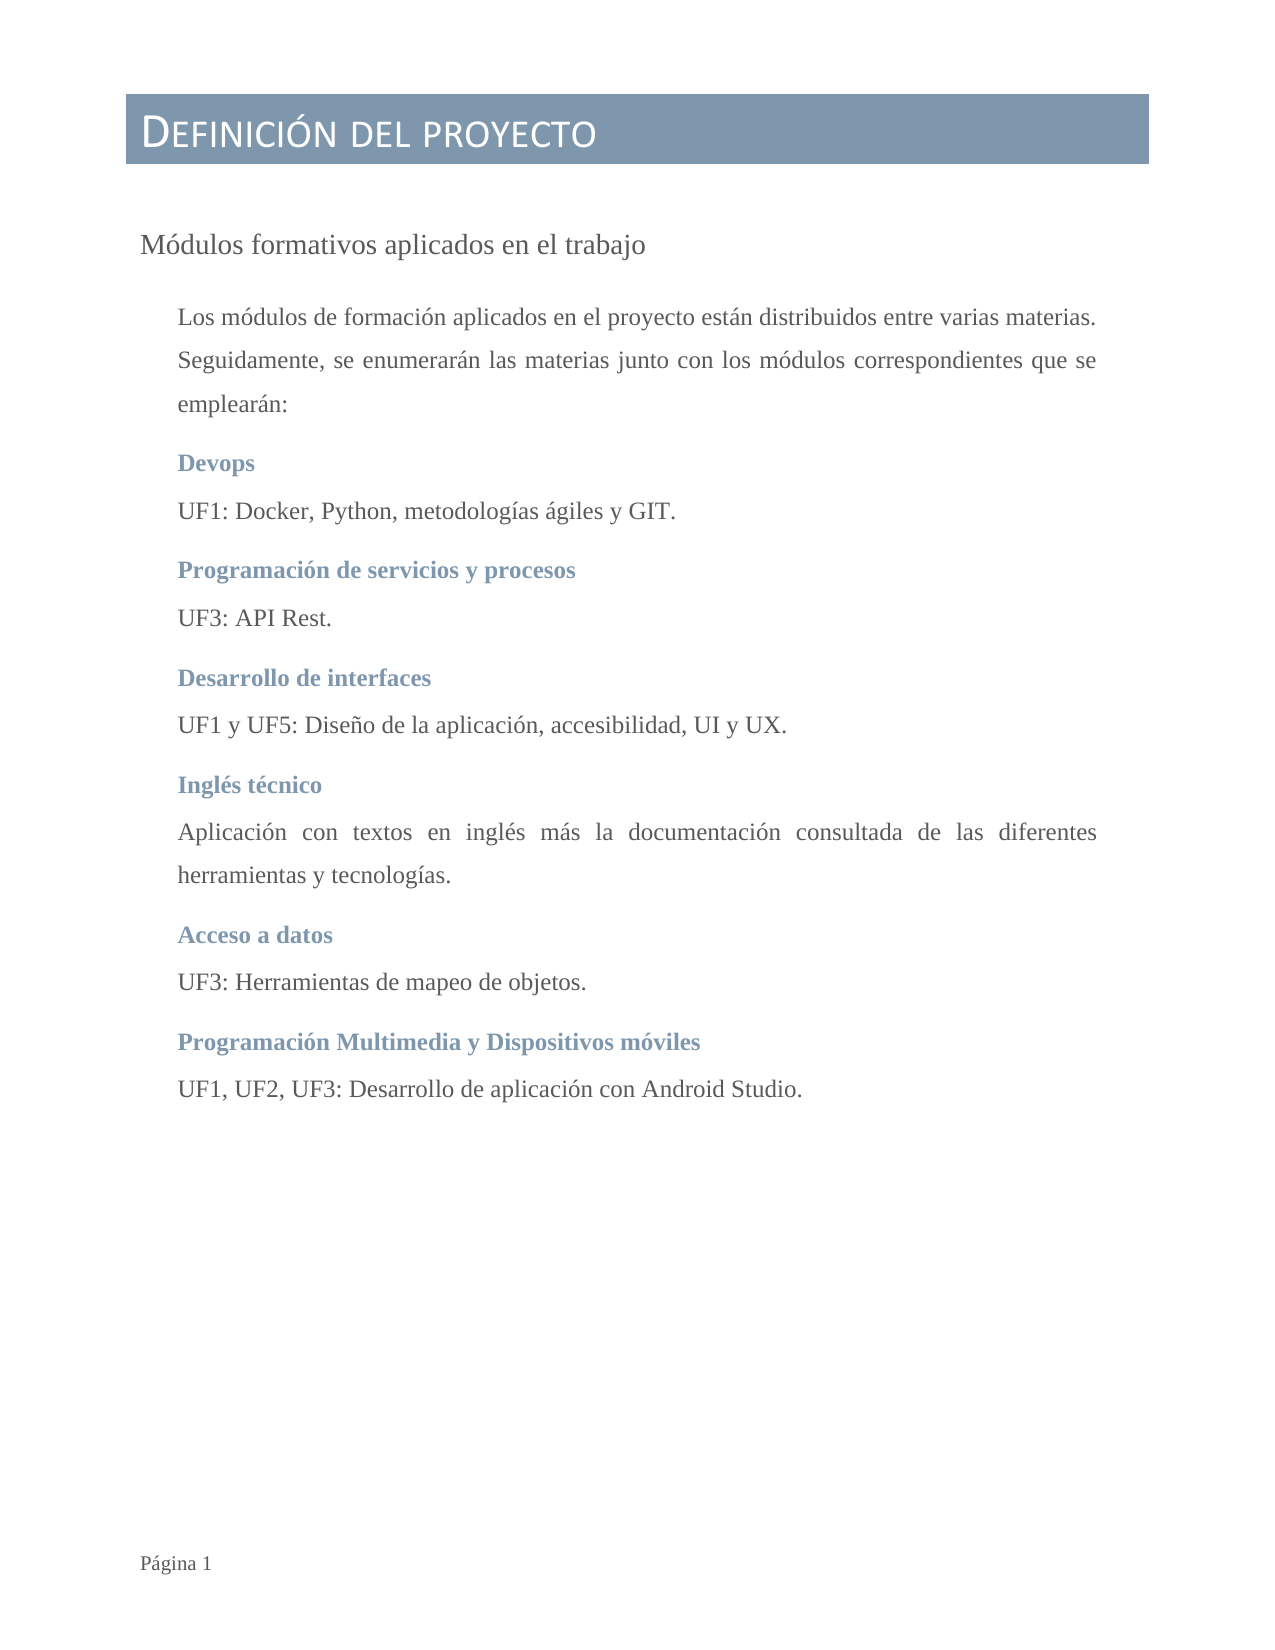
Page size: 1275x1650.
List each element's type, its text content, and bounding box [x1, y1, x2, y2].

text UF1 y UF5: Diseño de la aplicación, accesibilidad, UI y UX. [177, 710, 1098, 739]
text Acceso a datos [177, 920, 1098, 949]
text Programación Multimedia y Dispositivos móviles [177, 1027, 1098, 1056]
text Programación de servicios y procesos [177, 556, 1098, 584]
text Los módulos de formación aplicados en el proyecto están distribuidos entre varias materias. Seguidamente, se enumerarán las materias junto con los módulos correspondientes que se emplearán: [177, 302, 1098, 417]
text UF1: Docker, Python, metodologías ágiles y GIT. [177, 496, 1098, 524]
text Inglés técnico [177, 770, 1098, 798]
text UF1, UF2, UF3: Desarrollo de aplicación con Android Studio. [177, 1074, 1098, 1103]
text Devops [177, 448, 1098, 477]
text UF3: API Rest. [177, 603, 1098, 632]
text Aplicación con textos en inglés más la documentación consultada de las diferentes herramientas y tecnologías. [177, 817, 1098, 889]
subtitle Módulos formativos aplicados en el trabajo [140, 227, 1135, 261]
text UF3: Herramientas de mapeo de objetos. [177, 967, 1098, 996]
text Desarrollo de interfaces [177, 663, 1098, 691]
